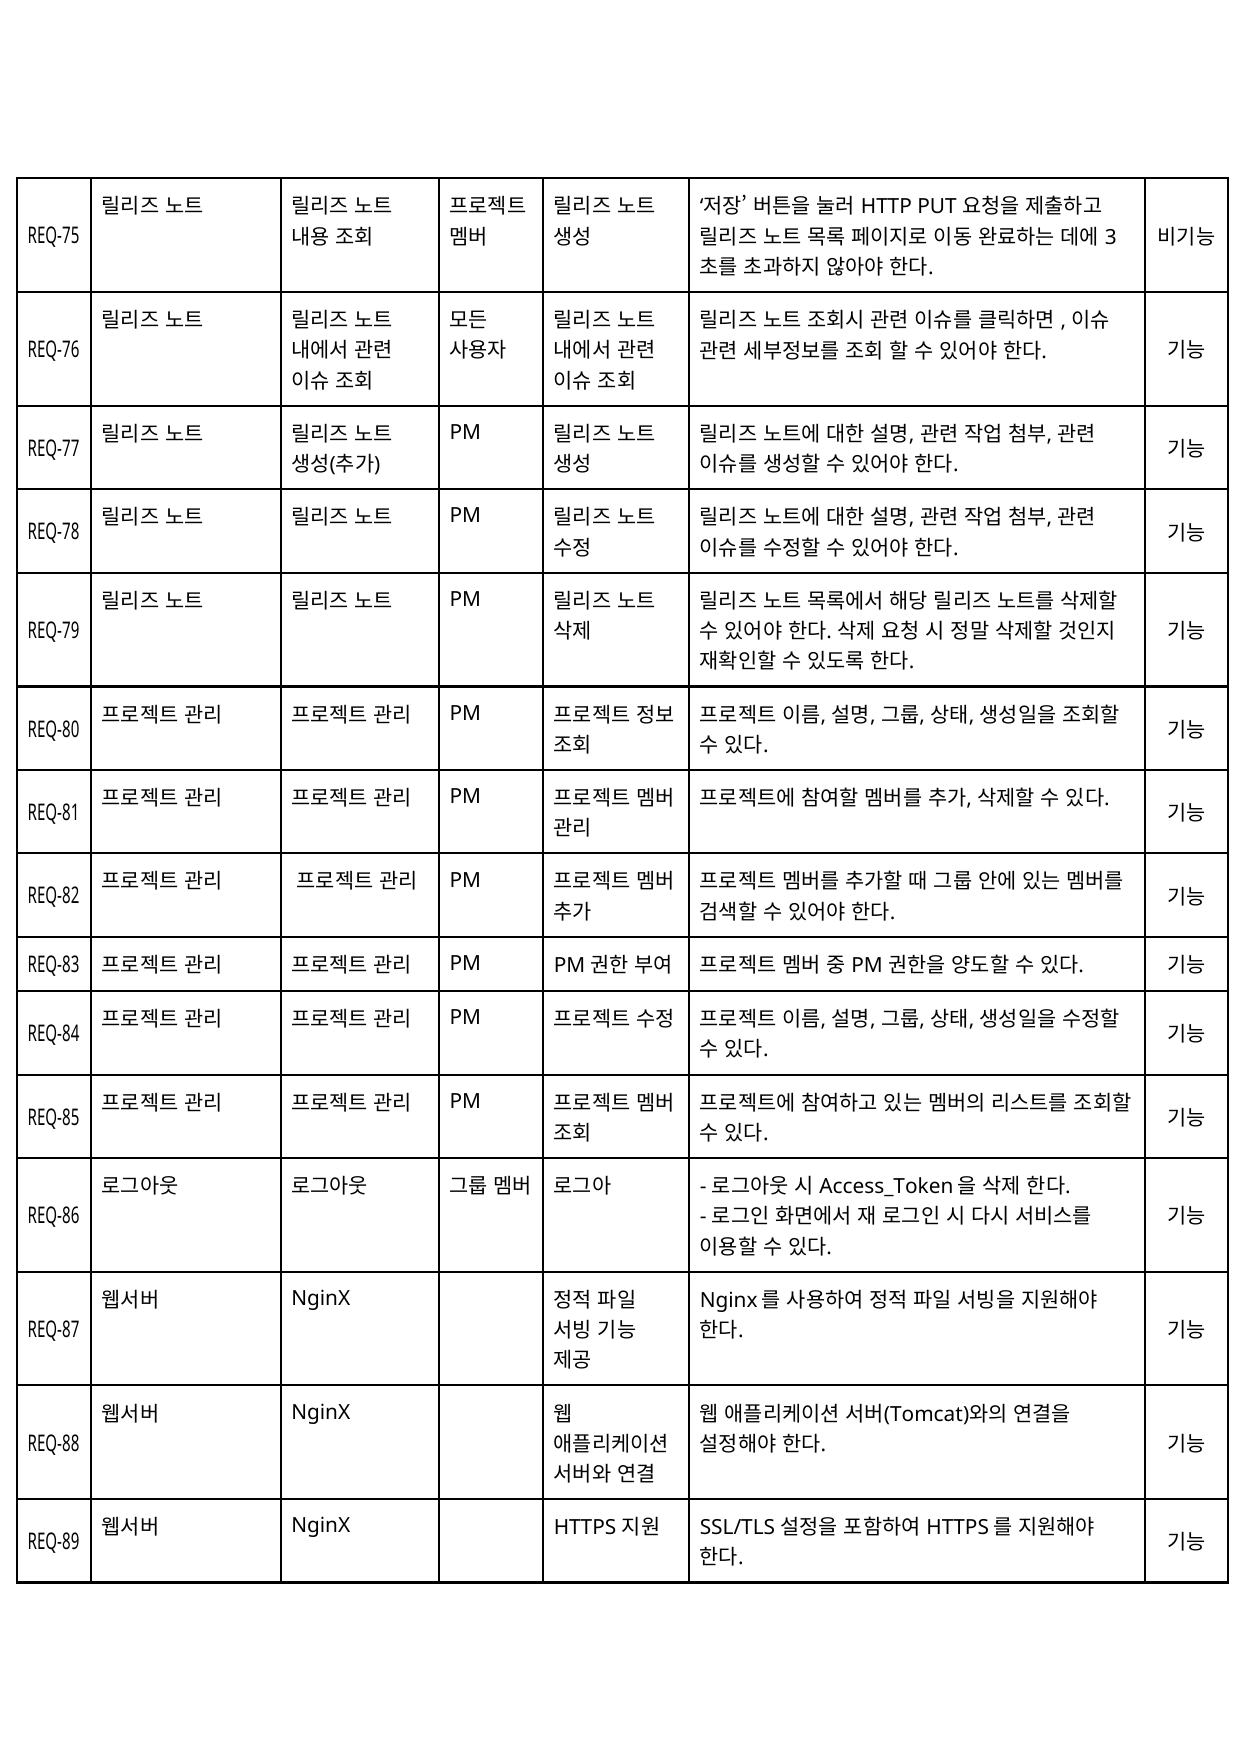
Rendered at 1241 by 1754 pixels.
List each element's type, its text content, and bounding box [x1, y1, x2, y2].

table_cell 릴리즈 노트 내에서 관련 이슈 조회 [282, 293, 438, 404]
table_cell 기능 [1146, 1386, 1227, 1498]
table_cell 웹서버 [92, 1386, 280, 1498]
table_cell 프로젝트에 참여하고 있는 멤버의 리스트를 조회할 수 있다. [690, 1076, 1144, 1157]
table_cell 릴리즈 노트에 대한 설명, 관련 작업 첨부, 관련 이슈를 수정할 수 있어야 한다. [690, 490, 1144, 572]
table_cell REQ-76 [18, 293, 90, 404]
table_cell 릴리즈 노트 목록에서 해당 릴리즈 노트를 삭제할 수 있어야 한다. 삭제 요청 시 정말 삭제할 것인지 재확인할 수 있도록 한다. [690, 574, 1144, 685]
table_cell 프로젝트 관리 [92, 688, 280, 769]
table_cell 기능 [1146, 407, 1227, 488]
table_cell 기능 [1146, 490, 1227, 572]
table_cell 웹 애플리케이션 서버(Tomcat)와의 연결을 설정해야 한다. [690, 1386, 1144, 1498]
table_cell ‘저장’ 버튼을 눌러 HTTP PUT 요청을 제출하고 릴리즈 노트 목록 페이지로 이동 완료하는 데에 3초를 초과하지 않아야 한다. [690, 179, 1144, 291]
table_cell 기능 [1146, 1273, 1227, 1384]
table_cell [440, 1386, 542, 1498]
table_cell 정적 파일 서빙 기능 제공 [544, 1273, 688, 1384]
table_cell 프로젝트 멤버 추가 [544, 854, 688, 936]
table_cell 릴리즈 노트 내용 조회 [282, 179, 438, 291]
table_cell 프로젝트에 참여할 멤버를 추가, 삭제할 수 있다. [690, 771, 1144, 852]
table_cell 프로젝트 수정 [544, 992, 688, 1073]
table_cell [440, 1273, 542, 1384]
table_cell 릴리즈 노트 [282, 574, 438, 685]
table_cell 로그아 [544, 1159, 688, 1271]
table_cell 기능 [1146, 293, 1227, 404]
table_cell 프로젝트 멤버 [440, 179, 542, 291]
table_cell 프로젝트 멤버 조회 [544, 1076, 688, 1157]
table_cell - 로그아웃 시 Access_Token을 삭제 한다. - 로그인 화면에서 재 로그인 시 다시 서비스를 이용할 수 있다. [690, 1159, 1144, 1271]
table_cell 릴리즈 노트에 대한 설명, 관련 작업 첨부, 관련 이슈를 생성할 수 있어야 한다. [690, 407, 1144, 488]
table_cell 웹서버 [92, 1273, 280, 1384]
table_cell 프로젝트 멤버 중 PM 권한을 양도할 수 있다. [690, 938, 1144, 990]
table_cell 릴리즈 노트 생성 [544, 407, 688, 488]
table_cell 프로젝트 이름, 설명, 그룹, 상태, 생성일을 수정할 수 있다. [690, 992, 1144, 1073]
table_cell 로그아웃 [92, 1159, 280, 1271]
table_cell 릴리즈 노트 삭제 [544, 574, 688, 685]
table_cell 릴리즈 노트 [92, 490, 280, 572]
table_cell 릴리즈 노트 수정 [544, 490, 688, 572]
table_cell REQ-82 [18, 854, 90, 936]
table_cell 기능 [1146, 1076, 1227, 1157]
table_cell REQ-84 [18, 992, 90, 1073]
table_cell 릴리즈 노트 조회시 관련 이슈를 클릭하면 , 이슈 관련 세부정보를 조회 할 수 있어야 한다. [690, 293, 1144, 404]
table_cell 프로젝트 관리 [92, 992, 280, 1073]
table_cell 프로젝트 관리 [92, 1076, 280, 1157]
table_cell PM [440, 688, 542, 769]
table_cell NginX [282, 1273, 438, 1384]
table_cell REQ-75 [18, 179, 90, 291]
table_cell 릴리즈 노트 생성 [544, 179, 688, 291]
table_cell REQ-81 [18, 771, 90, 852]
table_cell 릴리즈 노트 [92, 293, 280, 404]
table_cell 기능 [1146, 771, 1227, 852]
table_cell 릴리즈 노트 내에서 관련 이슈 조회 [544, 293, 688, 404]
table_cell 릴리즈 노트 [92, 574, 280, 685]
table_cell 프로젝트 관리 [282, 1076, 438, 1157]
table_cell 기능 [1146, 992, 1227, 1073]
table_cell 로그아웃 [282, 1159, 438, 1271]
table_cell PM [440, 574, 542, 685]
table_cell NginX [282, 1386, 438, 1498]
table_cell NginX [282, 1500, 438, 1581]
table_cell 그룹 멤버 [440, 1159, 542, 1271]
table_cell REQ-85 [18, 1076, 90, 1157]
table_cell PM [440, 992, 542, 1073]
table_cell REQ-78 [18, 490, 90, 572]
table_cell REQ-87 [18, 1273, 90, 1384]
table_cell 비기능 [1146, 179, 1227, 291]
table_cell SSL/TLS 설정을 포함하여 HTTPS를 지원해야 한다. [690, 1500, 1144, 1581]
table_cell 기능 [1146, 688, 1227, 769]
table_cell 프로젝트 이름, 설명, 그룹, 상태, 생성일을 조회할 수 있다. [690, 688, 1144, 769]
table_cell 프로젝트 관리 [282, 992, 438, 1073]
table_cell REQ-83 [18, 938, 90, 990]
table_cell 프로젝트 관리 [282, 688, 438, 769]
table_cell PM [440, 938, 542, 990]
table_cell 프로젝트 멤버 관리 [544, 771, 688, 852]
table_cell 기능 [1146, 1159, 1227, 1271]
table_cell 기능 [1146, 574, 1227, 685]
table_cell 기능 [1146, 1500, 1227, 1581]
table_cell PM [440, 1076, 542, 1157]
table_cell REQ-80 [18, 688, 90, 769]
table_cell PM [440, 854, 542, 936]
table_cell 기능 [1146, 854, 1227, 936]
table_cell 릴리즈 노트 생성(추가) [282, 407, 438, 488]
table_cell 모든 사용자 [440, 293, 542, 404]
table_cell REQ-86 [18, 1159, 90, 1271]
table_cell PM [440, 407, 542, 488]
table_cell 릴리즈 노트 [282, 490, 438, 572]
table_cell 프로젝트 정보 조회 [544, 688, 688, 769]
table_cell 프로젝트 관리 [92, 938, 280, 990]
table_cell 릴리즈 노트 [92, 407, 280, 488]
table_cell 프로젝트 관리 [282, 938, 438, 990]
table_cell PM [440, 490, 542, 572]
table_cell 프로젝트 멤버를 추가할 때 그룹 안에 있는 멤버를 검색할 수 있어야 한다. [690, 854, 1144, 936]
table_cell PM 권한 부여 [544, 938, 688, 990]
table_cell PM [440, 771, 542, 852]
table_cell [440, 1500, 542, 1581]
table_cell REQ-77 [18, 407, 90, 488]
table_cell 프로젝트 관리 [282, 854, 438, 936]
table_cell 프로젝트 관리 [92, 771, 280, 852]
table_cell 웹 애플리케이션 서버와 연결 [544, 1386, 688, 1498]
table_cell REQ-79 [18, 574, 90, 685]
table_cell Nginx를 사용하여 정적 파일 서빙을 지원해야 한다. [690, 1273, 1144, 1384]
table_cell 프로젝트 관리 [92, 854, 280, 936]
table_cell 릴리즈 노트 [92, 179, 280, 291]
table_cell REQ-89 [18, 1500, 90, 1581]
table_cell HTTPS 지원 [544, 1500, 688, 1581]
table_cell REQ-88 [18, 1386, 90, 1498]
table_cell 웹서버 [92, 1500, 280, 1581]
table_cell 기능 [1146, 938, 1227, 990]
table_cell 프로젝트 관리 [282, 771, 438, 852]
